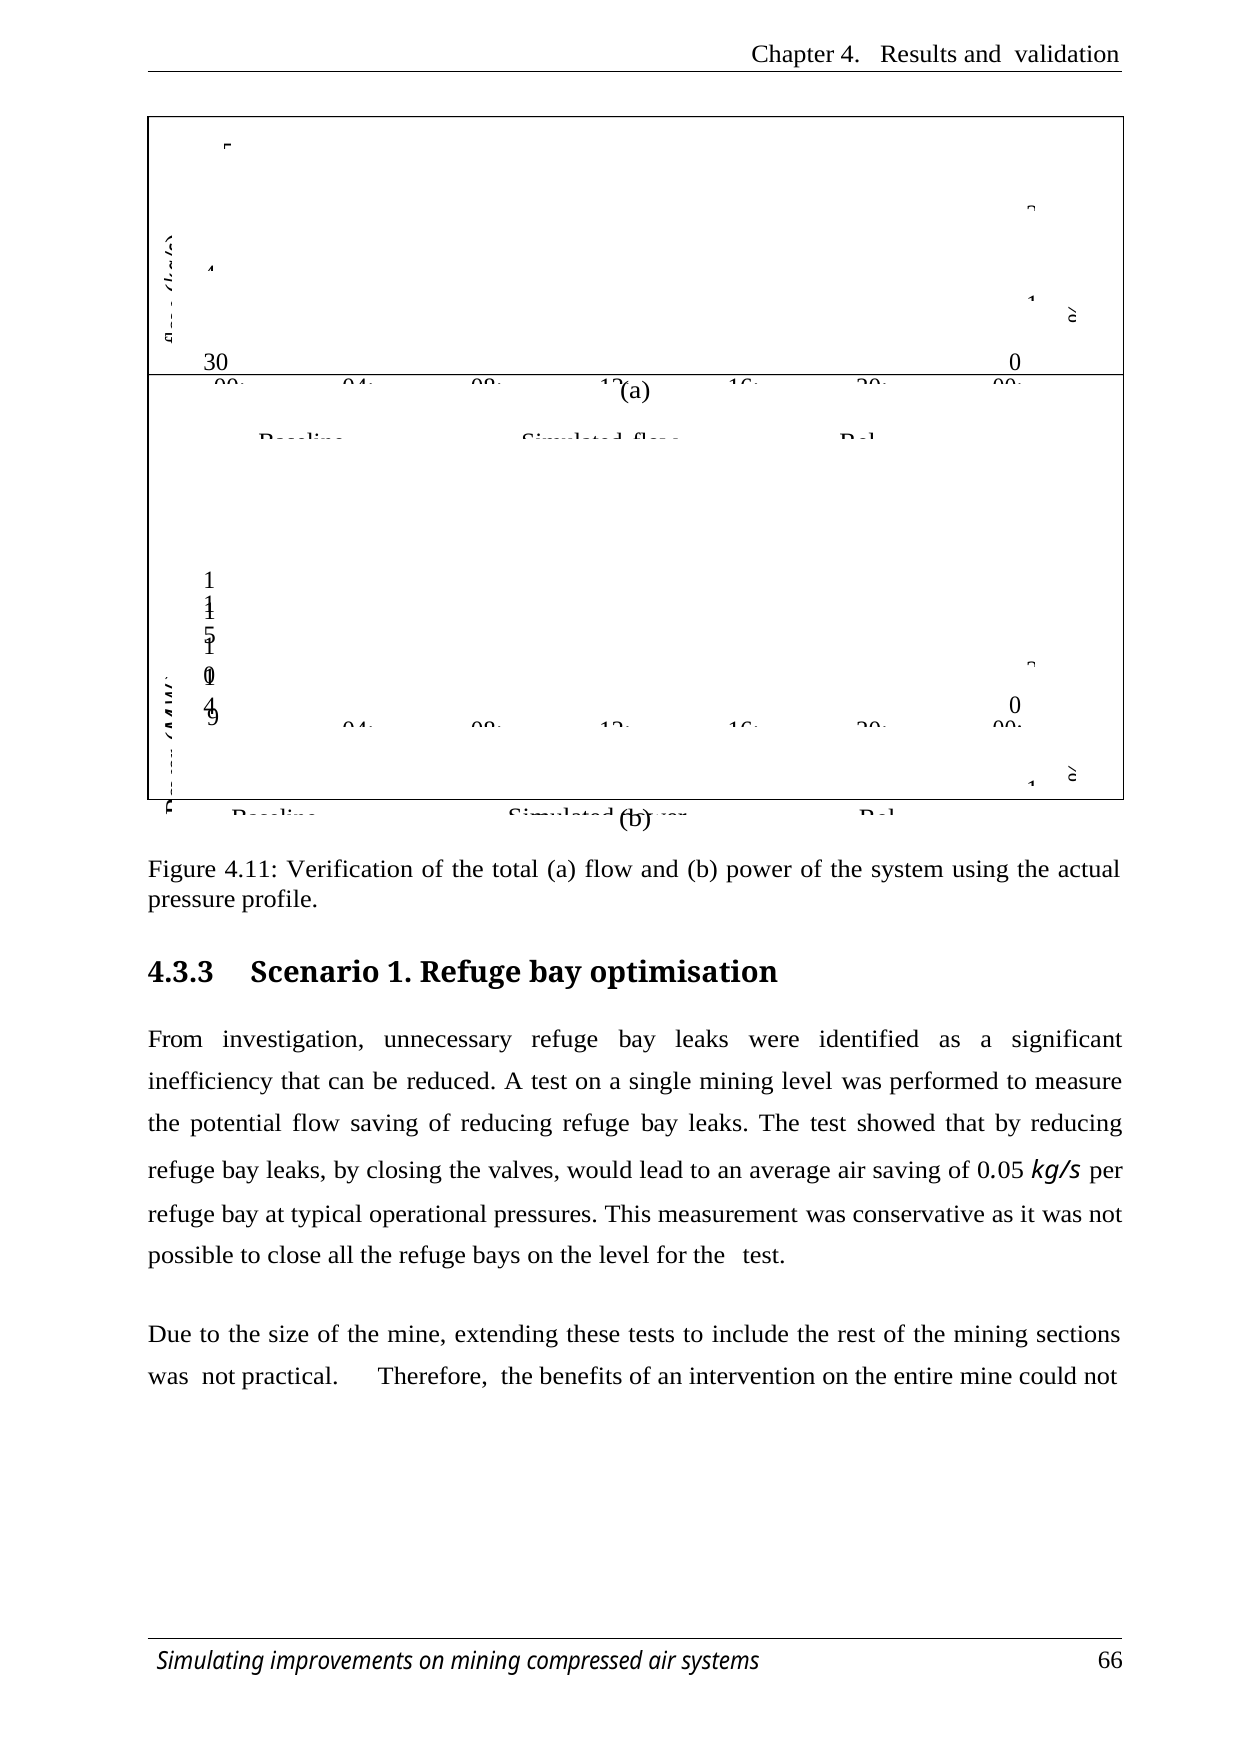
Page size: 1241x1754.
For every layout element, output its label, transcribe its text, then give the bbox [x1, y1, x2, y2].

text Due to the size of the mine, extending these tests to include the rest of the mining sections was not practical. Therefore, the benefits of an intervention on the entire mine could not [148, 1319, 1122, 1390]
picture [148, 404, 1123, 799]
text From investigation, unnecessary refuge bay leaks were identified as a significant inefficiency that can be reduced. A test on a single mining level was performed to measure the potential flow saving of reducing refuge bay leaks. The test showed that by reducing refuge bay leaks, by closing the valves, would lead to an average air saving of 0.05 kg/s per refuge bay at typical operational pressures. This measurement was conservative as it was not possible to close all the refuge bays on the level for the test. [148, 1024, 1122, 1269]
text (b) [137, 803, 1133, 832]
text (a) [137, 376, 1133, 404]
text Figure 4.11: Verification of the total (a) flow and (b) power of the system using the actual pressure profile. [148, 854, 1122, 913]
picture [148, 117, 1123, 374]
subtitle Scenario 1. Refuge bay optimisation [148, 951, 1240, 991]
